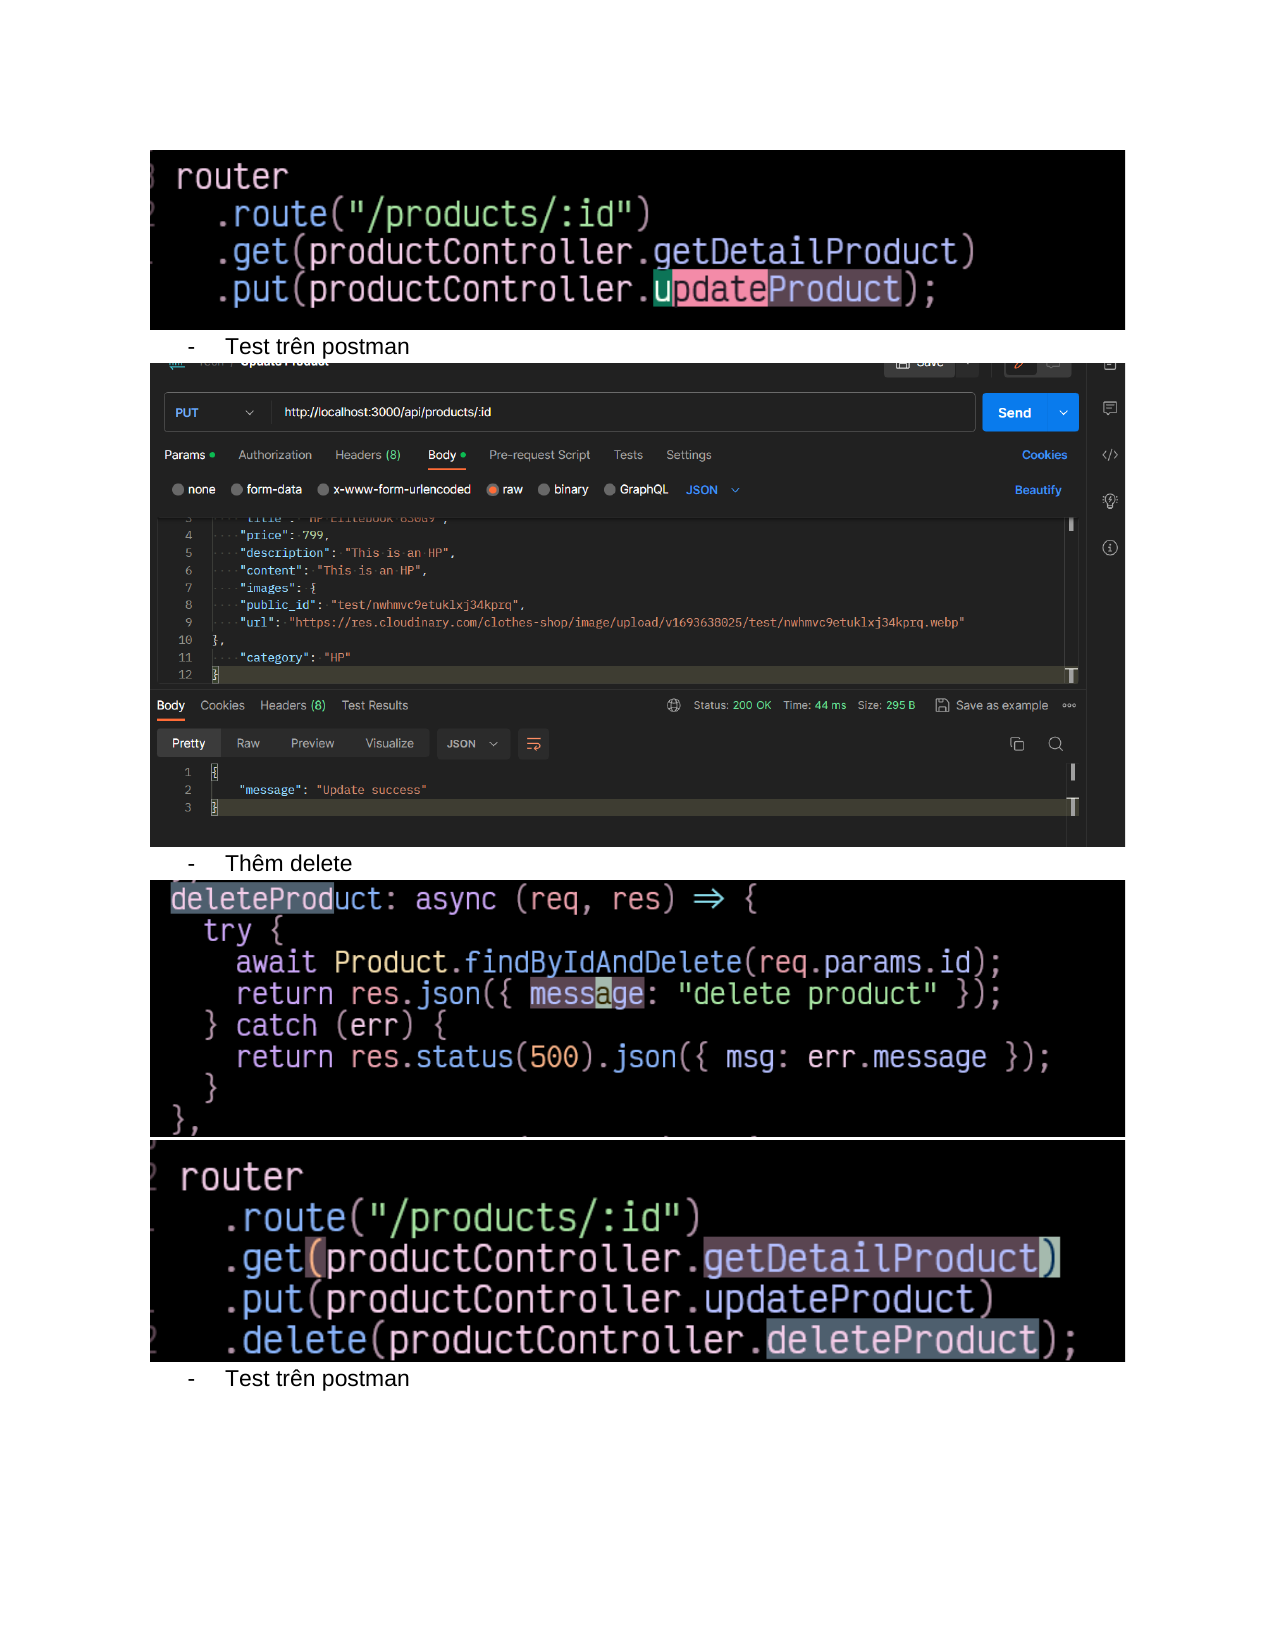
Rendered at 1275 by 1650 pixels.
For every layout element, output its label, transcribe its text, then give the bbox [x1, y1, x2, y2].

list Test trên postman [187, 1365, 1125, 1392]
picture [150, 880, 1125, 1137]
picture [150, 1140, 1125, 1362]
picture [150, 150, 1125, 330]
list Thêm delete [187, 850, 1125, 877]
list Test trên postman [187, 333, 1125, 359]
picture [150, 363, 1125, 847]
